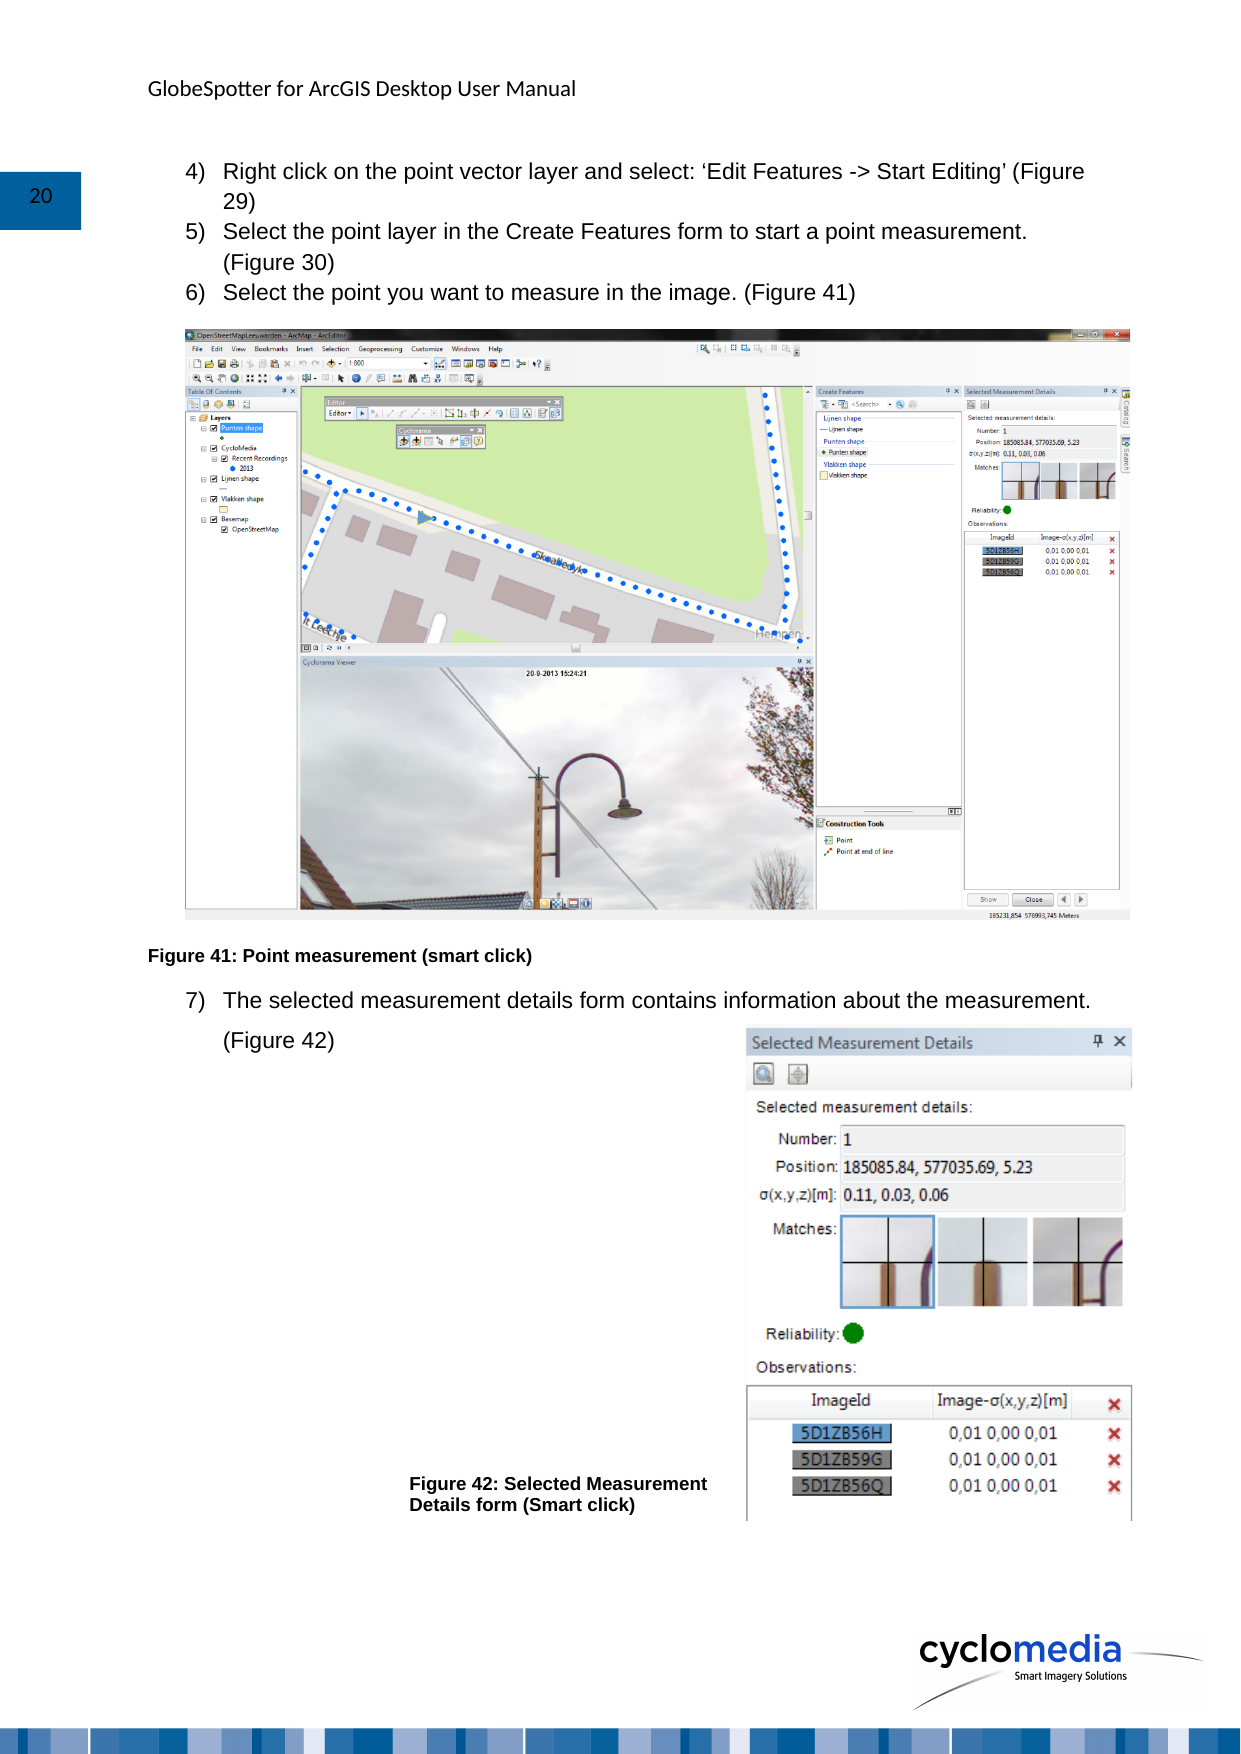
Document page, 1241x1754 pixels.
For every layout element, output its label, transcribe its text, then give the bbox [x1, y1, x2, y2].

list Select the point layer in the Create Features form to start a point measurement. (Figure 30) [185, 218, 1093, 275]
picture [0, 1727, 1241, 1754]
list The selected measurement details form contains information about the measurement. (Figure 42) [185, 987, 1093, 1053]
text Figure 41: Point measurement (smart click) [148, 945, 1093, 966]
picture [185, 329, 1130, 920]
picture [745, 1024, 1133, 1521]
list Select the point you want to measure in the image. (Figure 41) [185, 279, 1093, 305]
list Right click on the point vector layer and select: ‘Edit Features -> Start Editing’ (Figure 29) [185, 158, 1093, 214]
picture [912, 1634, 1204, 1711]
